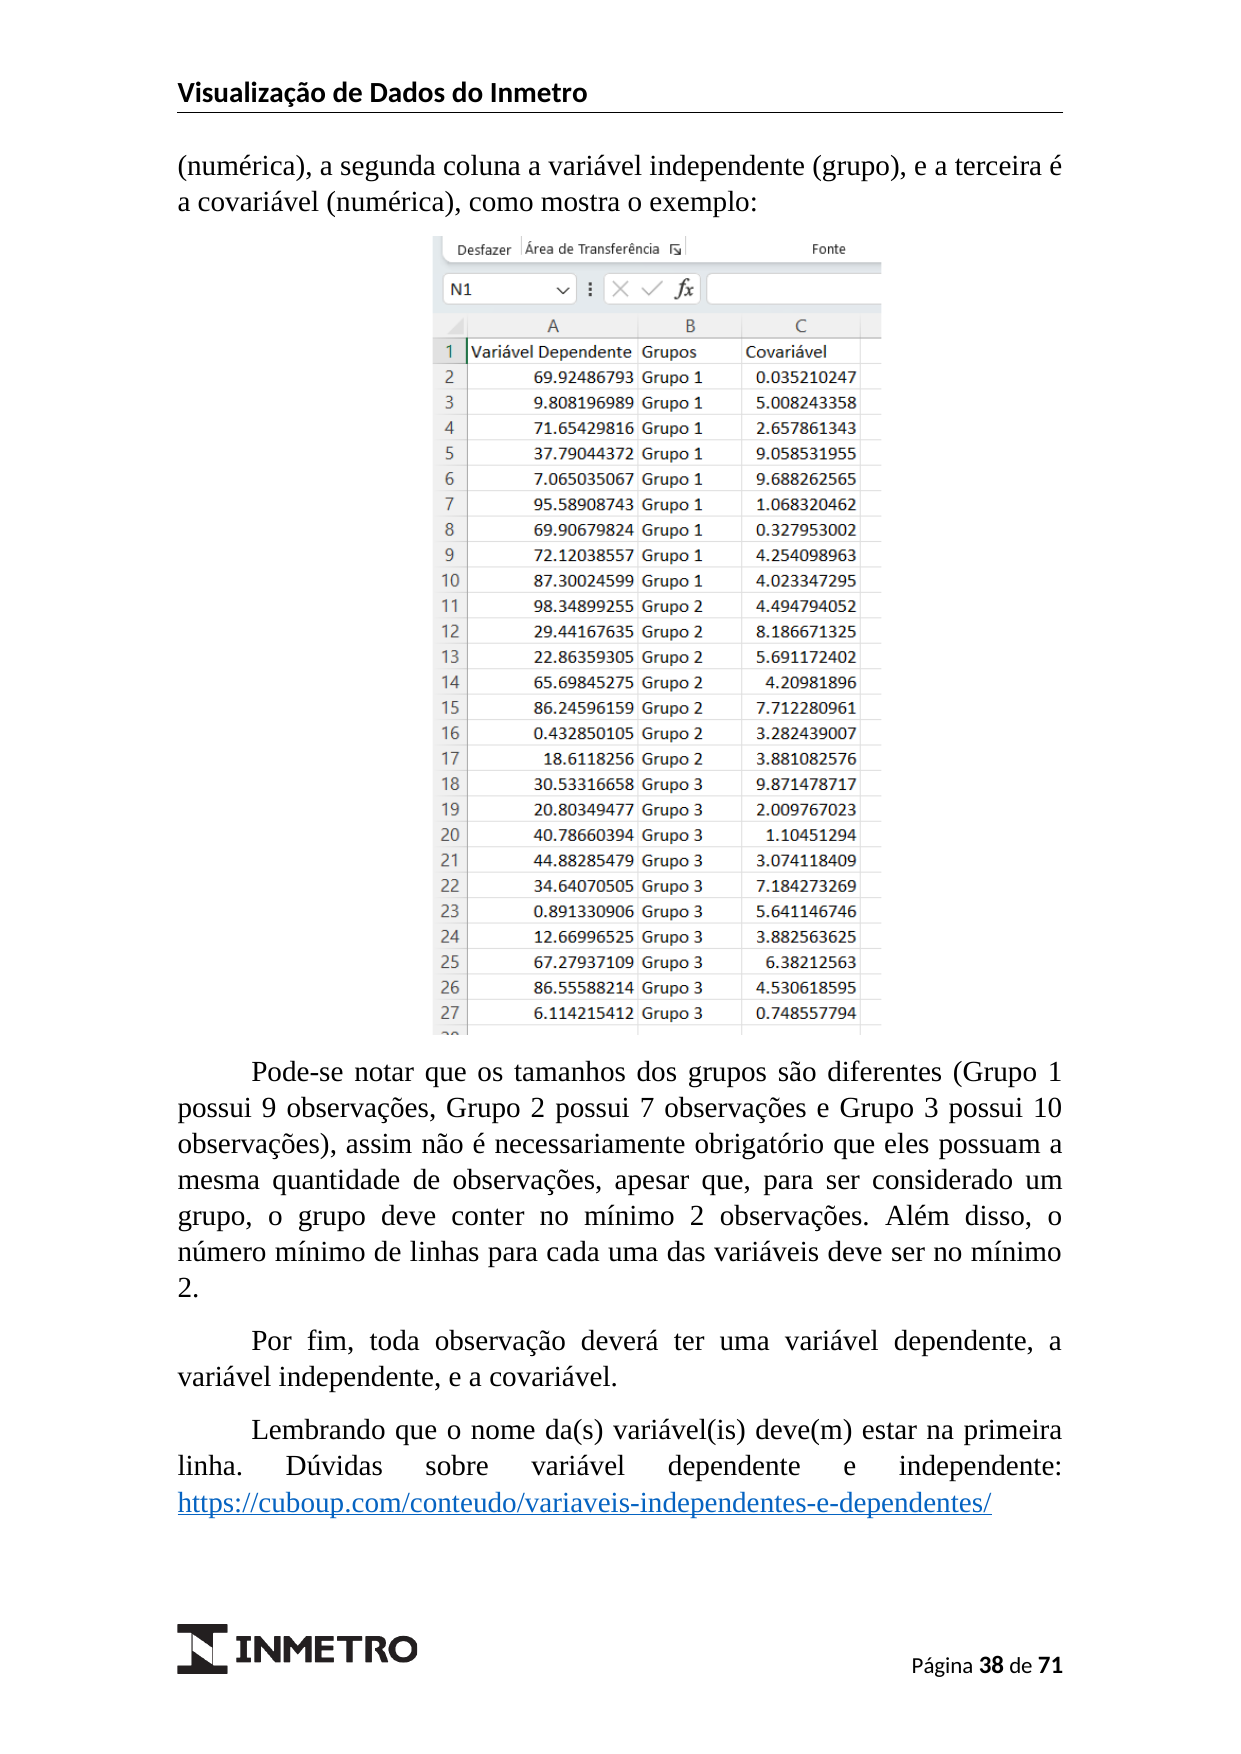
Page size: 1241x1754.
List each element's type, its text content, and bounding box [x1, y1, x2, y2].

text Pode-se notar que os tamanhos dos grupos são diferentes (Grupo 1 possui 9 observações, Grupo 2 possui 7 observações e Grupo 3 possui 10 observações), assim não é necessariamente obrigatório que eles possuam a mesma quantidade de observações, apesar que, para ser considerado um grupo, o grupo deve conter no mínimo 2 observações. Além disso, o número mínimo de linhas para cada uma das variáveis deve ser no mínimo 2. [177, 1054, 1063, 1304]
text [177, 148, 1063, 217]
text Por fim, toda observação deverá ter uma variável dependente, a variável independente, e a covariável. [177, 1323, 1063, 1393]
picture [177, 1624, 418, 1674]
text Lembrando que o nome da(s) variável(is) deve(m) estar na primeira linha. Dúvidas sobre variável dependente e independente: https://cuboup.com/conteudo/variaveis-independentes-e-dependentes/ [177, 1412, 1063, 1518]
picture [432, 236, 882, 1035]
